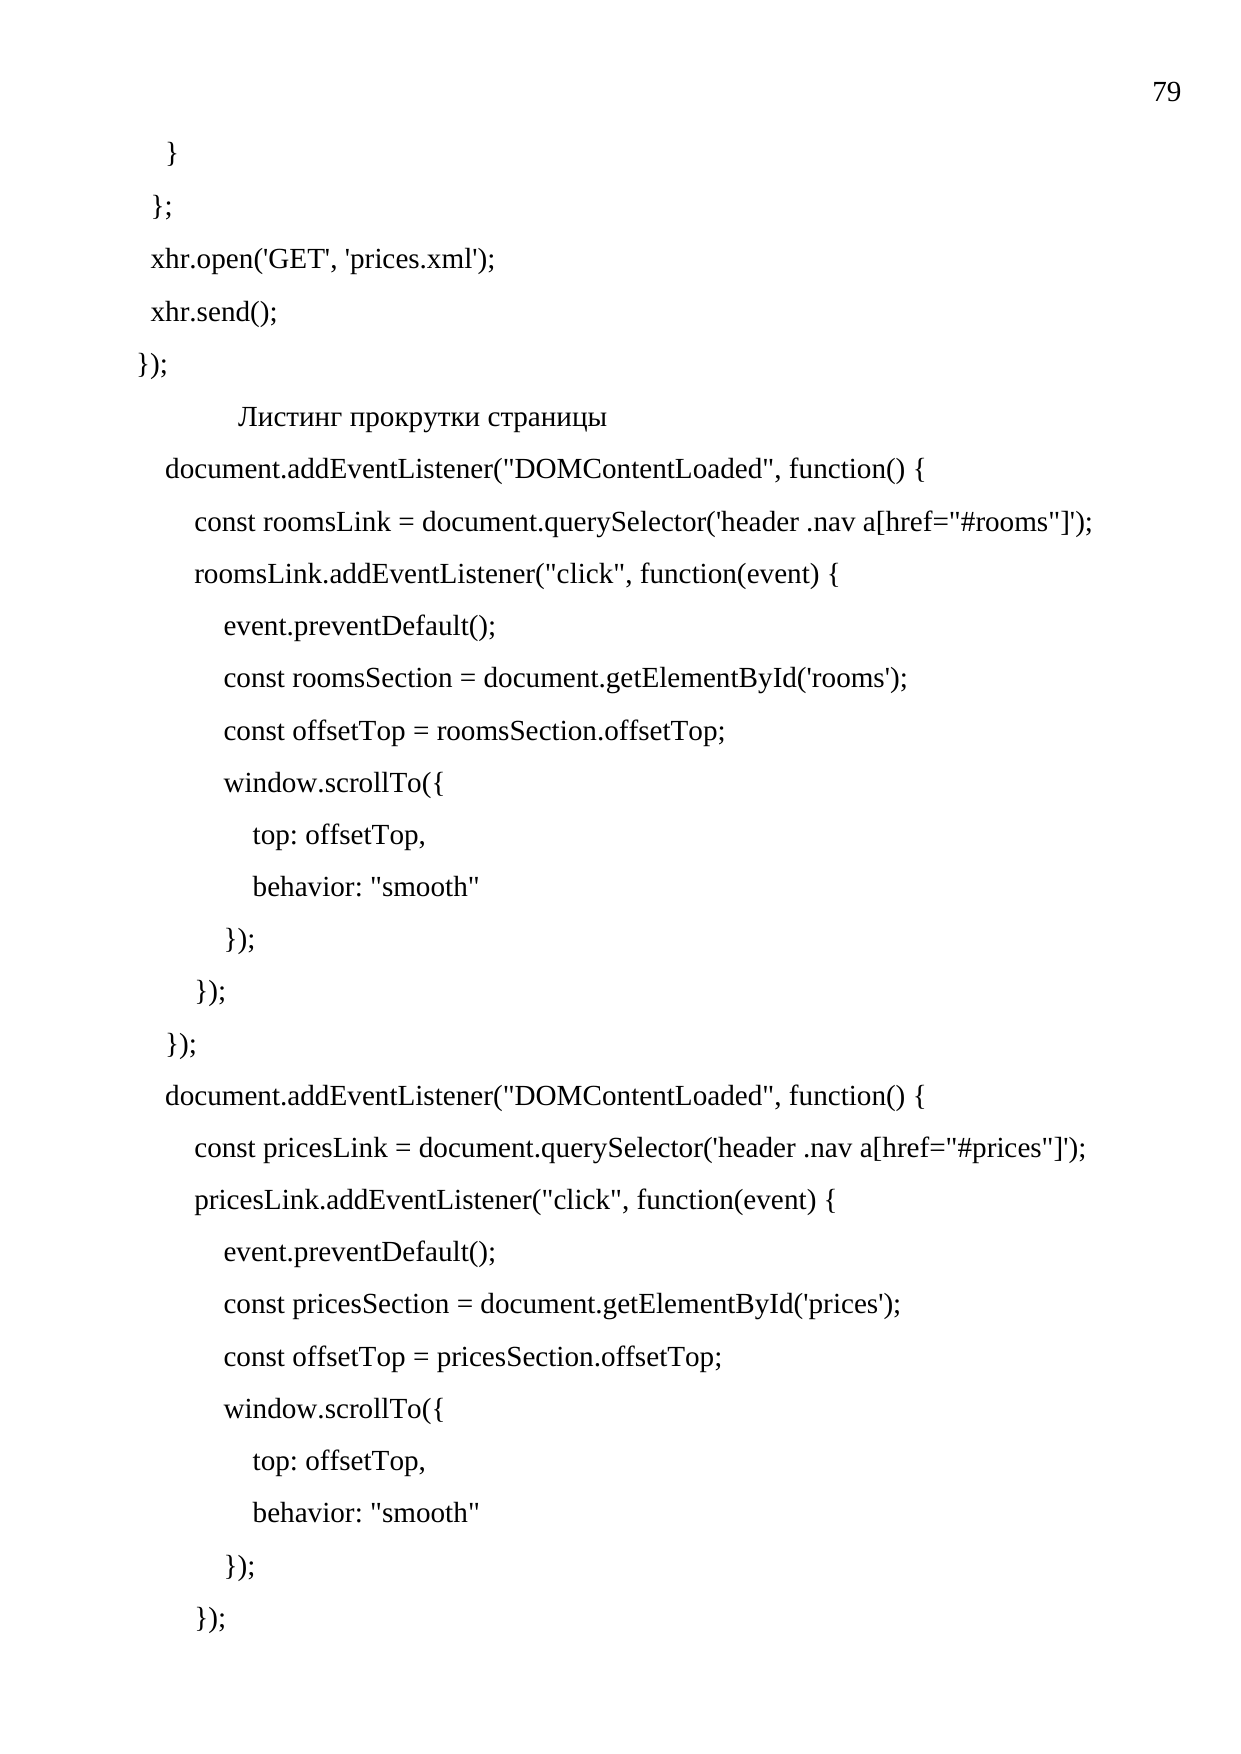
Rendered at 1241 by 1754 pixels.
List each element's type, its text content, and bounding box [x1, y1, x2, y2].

text pricesLink.addEventListener("click", function(event) { [136, 1182, 1181, 1216]
text const offsetTop = pricesSection.offsetTop; [136, 1339, 1181, 1372]
text window.scrollTo({ [136, 765, 1181, 798]
text const roomsSection = document.getElementById('rooms'); [136, 660, 1181, 694]
text behavior: "smooth" [136, 869, 1181, 903]
text document.addEventListener("DOMContentLoaded", function() { [136, 452, 1181, 485]
text const pricesLink = document.querySelector('header .nav a[href="#prices"]'); [136, 1130, 1181, 1164]
text roomsLink.addEventListener("click", function(event) { [136, 556, 1181, 589]
text }); [136, 1026, 1181, 1059]
text xhr.open('GET', 'prices.xml'); [136, 241, 1181, 274]
text event.preventDefault(); [136, 608, 1181, 642]
text }); [136, 347, 1181, 380]
text event.preventDefault(); [136, 1234, 1181, 1268]
text }); [136, 1600, 1181, 1633]
text const pricesSection = document.getElementById('prices'); [136, 1287, 1181, 1320]
text Листинг прокрутки страницы [136, 399, 1181, 433]
text } [136, 135, 1181, 169]
text }; [136, 188, 1181, 222]
text }); [136, 973, 1181, 1007]
text top: offsetTop, [136, 817, 1181, 851]
text document.addEventListener("DOMContentLoaded", function() { [136, 1078, 1181, 1111]
text const roomsLink = document.querySelector('header .nav a[href="#rooms"]'); [136, 504, 1181, 537]
text window.scrollTo({ [136, 1391, 1181, 1424]
text }); [136, 1548, 1181, 1581]
text xhr.send(); [136, 294, 1181, 327]
text behavior: "smooth" [136, 1495, 1181, 1529]
text const offsetTop = roomsSection.offsetTop; [136, 713, 1181, 746]
text top: offsetTop, [136, 1443, 1181, 1477]
text }); [136, 921, 1181, 955]
